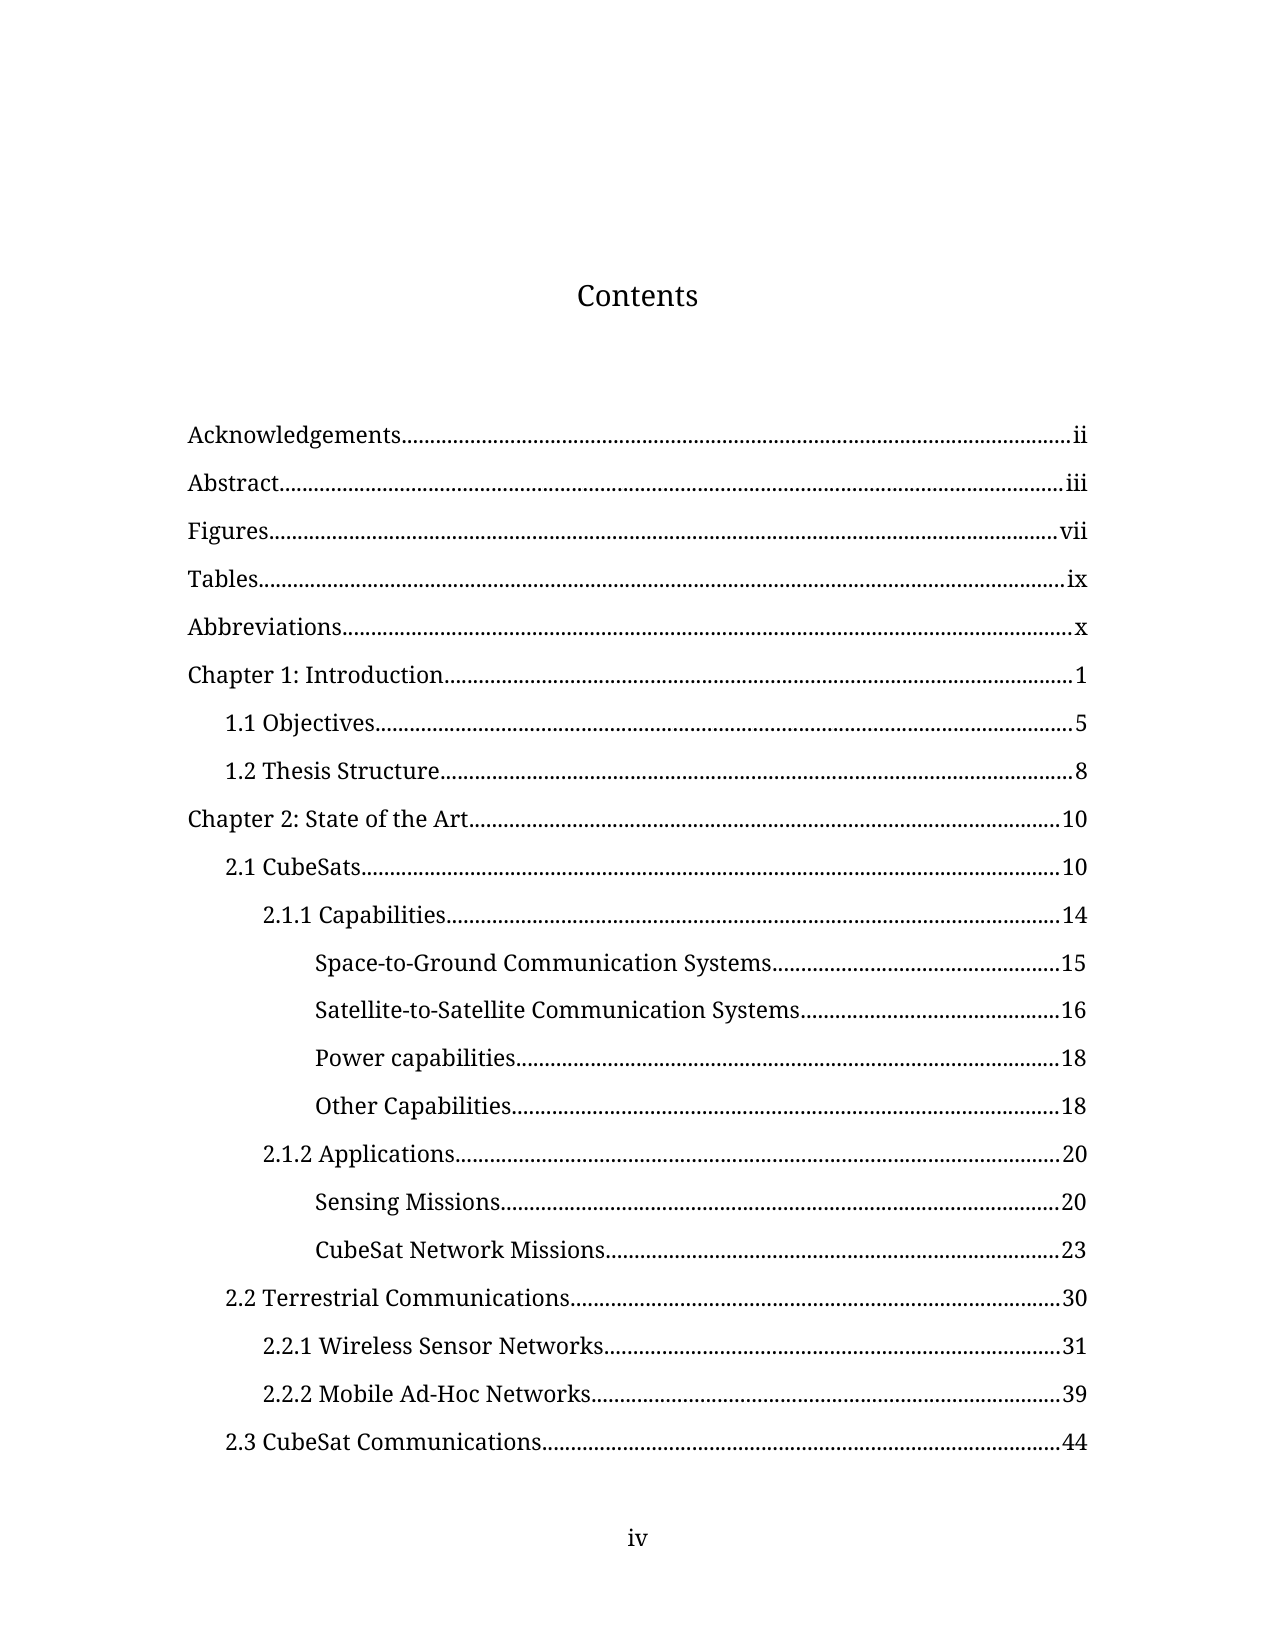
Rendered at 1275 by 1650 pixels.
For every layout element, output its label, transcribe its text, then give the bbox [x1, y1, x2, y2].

text Abbreviations x [187, 611, 1087, 642]
text Acknowledgements ii [187, 419, 1087, 451]
text 1.1 Objectives 5 [225, 707, 1087, 738]
title Contents [187, 275, 1087, 315]
text Other Capabilities 18 [315, 1090, 1087, 1121]
text 2.2.2 Mobile Ad-Hoc Networks 39 [262, 1378, 1087, 1409]
text Sensing Missions 20 [315, 1186, 1087, 1217]
text 2.2.1 Wireless Sensor Networks 31 [262, 1330, 1087, 1361]
text Figures vii [187, 515, 1087, 546]
text Chapter 1: Introduction 1 [187, 659, 1087, 690]
text Tables ix [187, 563, 1087, 594]
text 2.1.1 Capabilities 14 [262, 898, 1087, 930]
text Chapter 2: State of the Art 10 [187, 803, 1087, 834]
text 2.3 CubeSat Communications 44 [225, 1426, 1087, 1457]
text Abstract iii [187, 467, 1087, 498]
text 2.1 CubeSats 10 [225, 851, 1087, 882]
text Space-to-Ground Communication Systems 15 [315, 946, 1087, 978]
text 2.2 Terrestrial Communications 30 [225, 1282, 1087, 1313]
text CubeSat Network Missions 23 [315, 1234, 1087, 1265]
text 1.2 Thesis Structure 8 [225, 755, 1087, 786]
text Satellite-to-Satellite Communication Systems 16 [315, 994, 1087, 1026]
text Power capabilities 18 [315, 1042, 1087, 1073]
text 2.1.2 Applications 20 [262, 1138, 1087, 1169]
